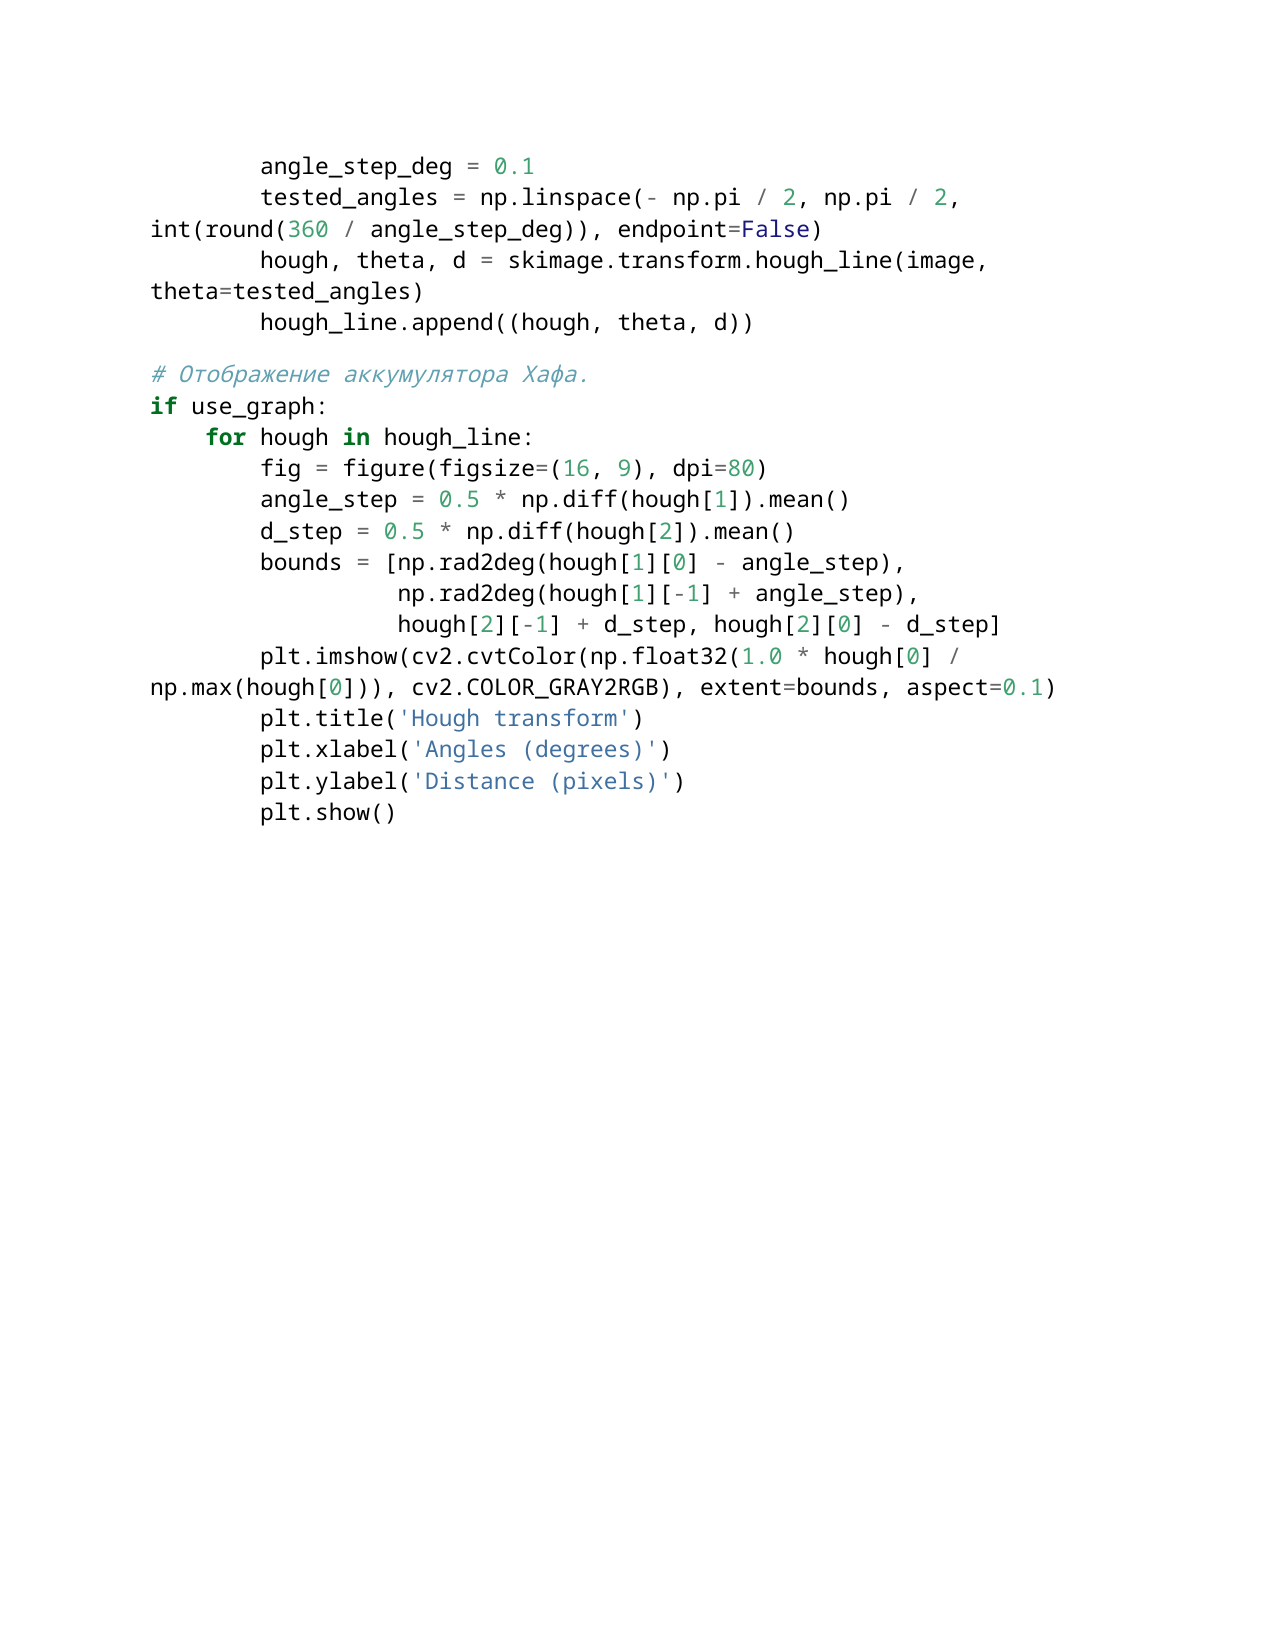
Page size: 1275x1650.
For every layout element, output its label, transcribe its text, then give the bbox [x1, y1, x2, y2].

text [150, 150, 1125, 337]
text # Отображение аккумулятора Хафа. if use_graph: for hough in hough_line: fig = figure(figsize=(16, 9), dpi=80) angle_step = 0.5 * np.diff(hough[1]).mean() d_step = 0.5 * np.diff(hough[2]).mean() bounds = [np.rad2deg(hough[1][0] - angle_step), np.rad2deg(hough[1][-1] + angle_step), hough[2][-1] + d_step, hough[2][0] - d_step] plt.imshow(cv2.cvtColor(np.float32(1.0 * hough[0] / np.max(hough[0])), cv2.COLOR_GRAY2RGB), extent=bounds, aspect=0.1) plt.title('Hough transform') plt.xlabel('Angles (degrees)') plt.ylabel('Distance (pixels)') plt.show() [150, 358, 1125, 827]
